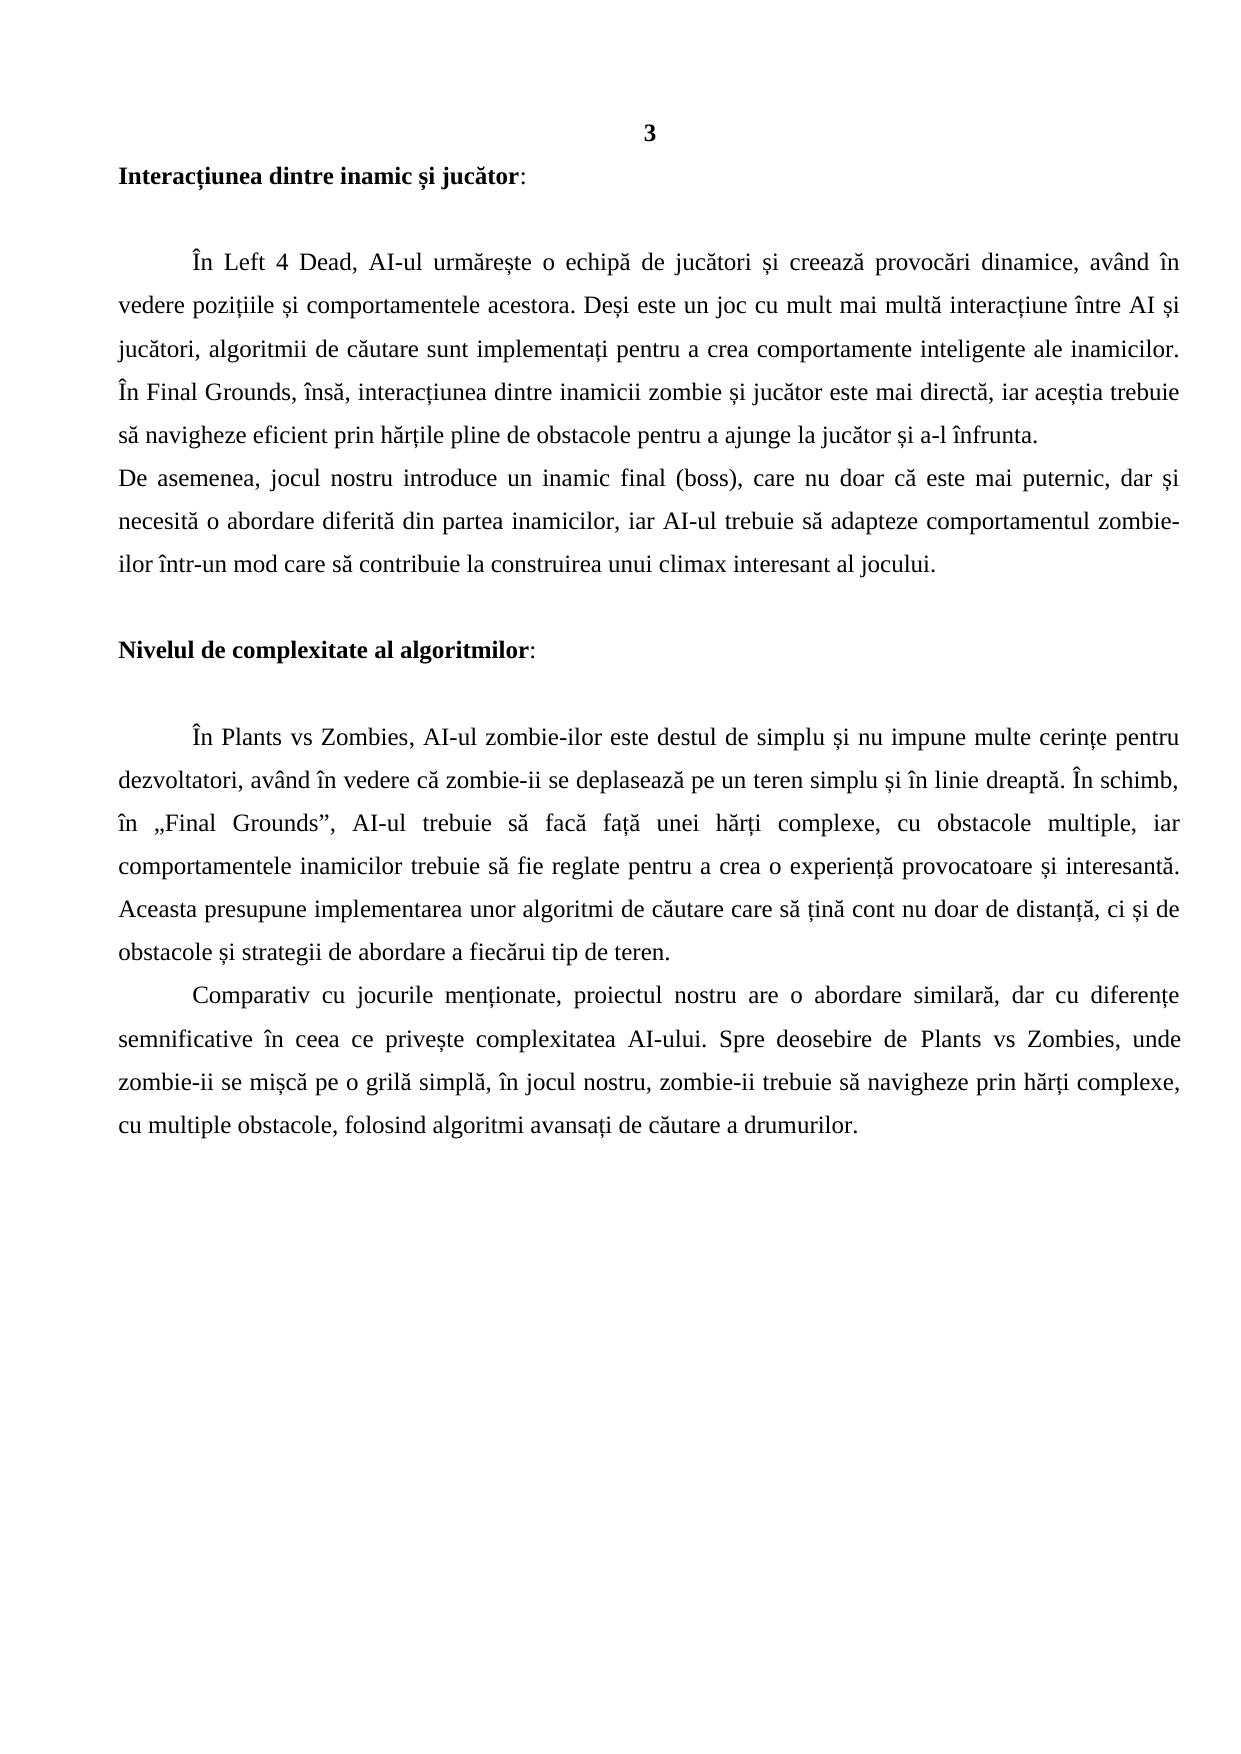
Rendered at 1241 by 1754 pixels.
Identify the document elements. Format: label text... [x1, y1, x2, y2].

text În Left 4 Dead, AI-ul urmărește o echipă de jucători și creează provocări dinamice, având în vedere pozițiile și comportamentele acestora. Deși este un joc cu mult mai multă interacțiune între AI și jucători, algoritmii de căutare sunt implementați pentru a crea comportamente inteligente ale inamicilor. În Final Grounds, însă, interacțiunea dintre inamicii zombie și jucător este mai directă, iar aceștia trebuie să navigheze eficient prin hărțile pline de obstacole pentru a ajunge la jucător și a-l înfrunta. [118, 247, 1181, 449]
text Interacțiunea dintre inamic și jucător: [118, 161, 1181, 190]
text Comparativ cu jocurile menționate, proiectul nostru are o abordare similară, dar cu diferențe semnificative în ceea ce privește complexitatea AI-ului. Spre deosebire de Plants vs Zombies, unde zombie-ii se mișcă pe o grilă simplă, în jocul nostru, zombie-ii trebuie să navigheze prin hărți complexe, cu multiple obstacole, folosind algoritmi avansați de căutare a drumurilor. [118, 981, 1181, 1139]
text În Plants vs Zombies, AI-ul zombie-ilor este destul de simplu și nu impune multe cerințe pentru dezvoltatori, având în vedere că zombie-ii se deplasează pe un teren simplu și în linie dreaptă. În schimb, în „Final Grounds”, AI-ul trebuie să facă față unei hărți complexe, cu obstacole multiple, iar comportamentele inamicilor trebuie să fie reglate pentru a crea o experiență provocatoare și interesantă. Aceasta presupune implementarea unor algoritmi de căutare care să țină cont nu doar de distanță, ci și de obstacole și strategii de abordare a fiecărui tip de teren. [118, 722, 1181, 966]
text 3 [118, 118, 1181, 147]
text De asemenea, jocul nostru introduce un inamic final (boss), care nu doar că este mai puternic, dar și necesită o abordare diferită din partea inamicilor, iar AI-ul trebuie să adapteze comportamentul zombie-ilor într-un mod care să contribuie la construirea unui climax interesant al jocului. [118, 463, 1181, 578]
text Nivelul de complexitate al algoritmilor: [118, 636, 1181, 664]
